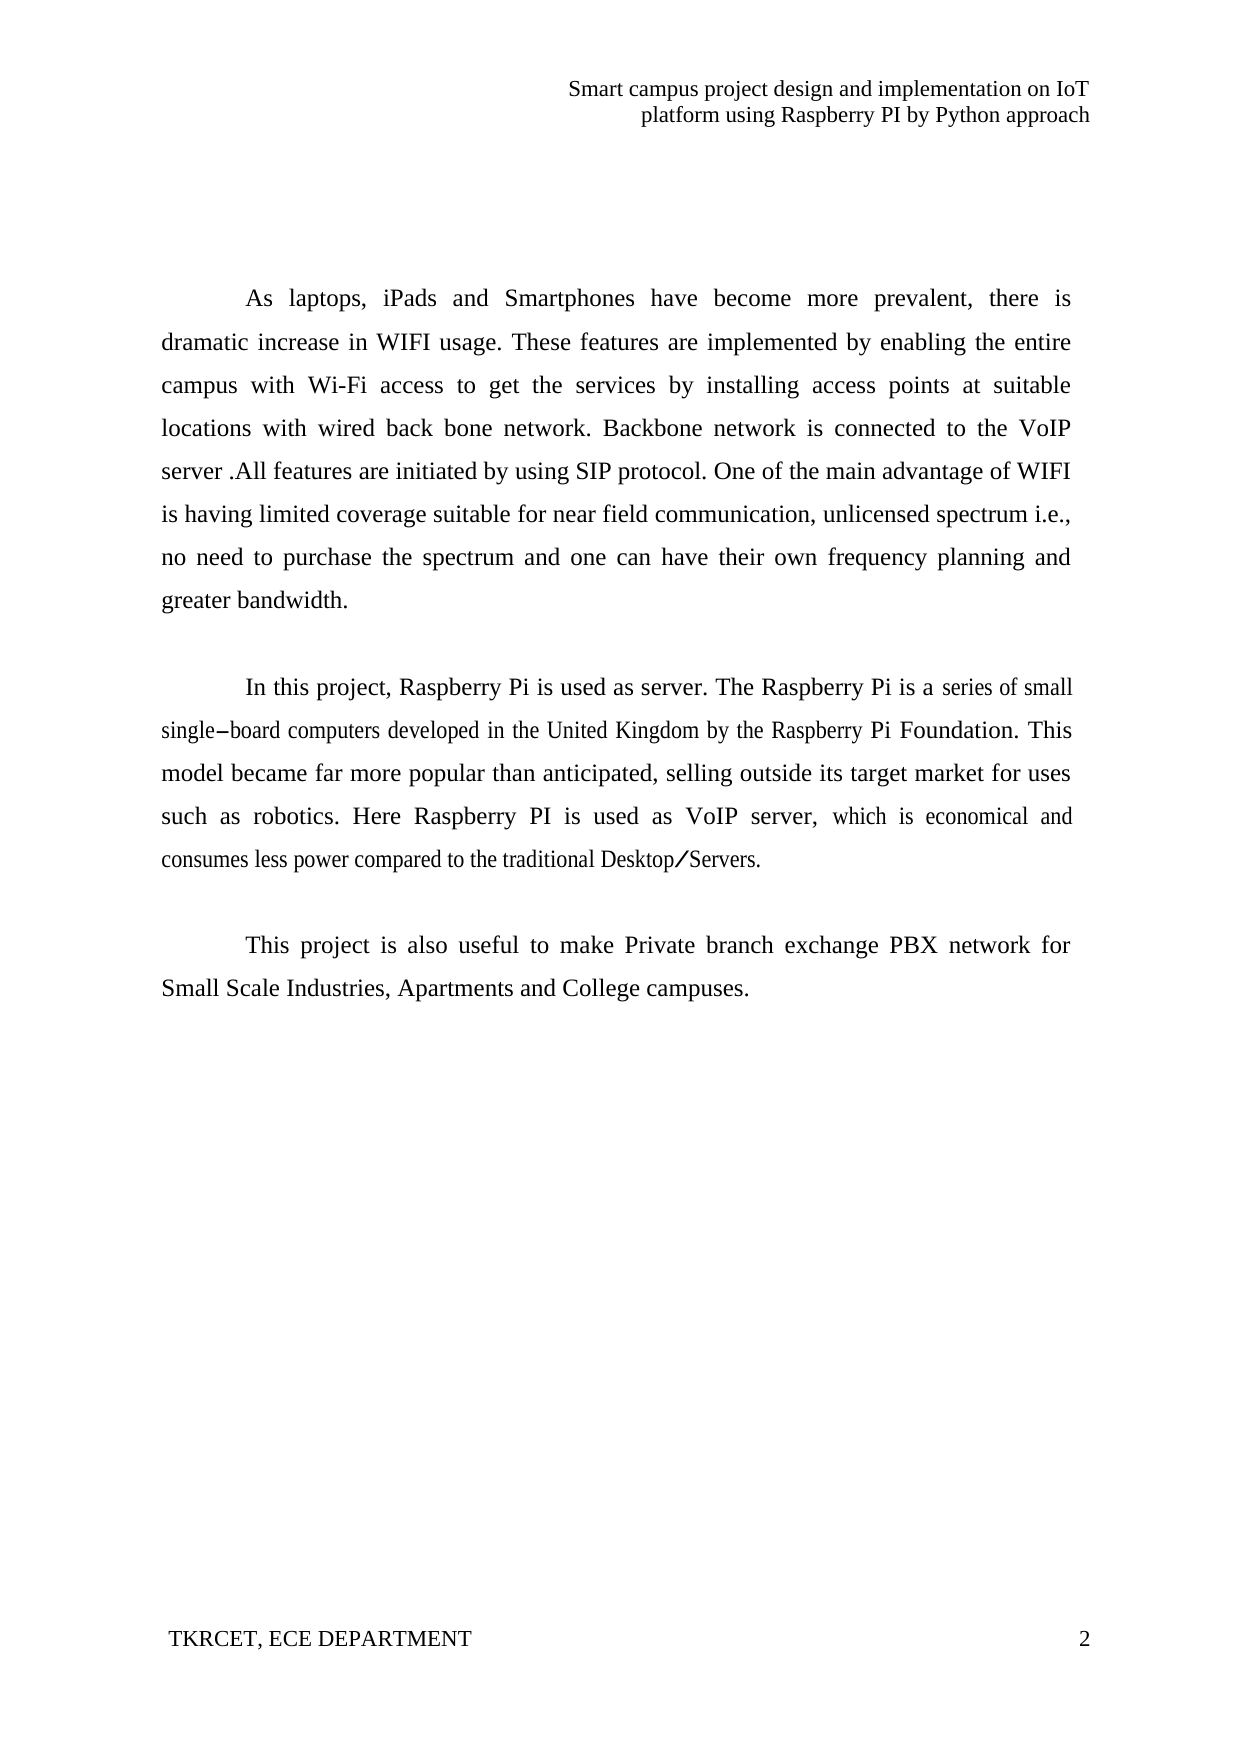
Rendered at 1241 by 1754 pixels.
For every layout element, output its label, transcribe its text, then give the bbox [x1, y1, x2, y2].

text This project is also useful to make Private branch exchange PBX network for Small Scale Industries, Apartments and College campuses. [161, 930, 1072, 1002]
text In this project, Raspberry Pi is used as server. The Raspberry Pi is a series of small single-board computers developed in the United Kingdom by the Raspberry Pi Foundation. This model became far more popular than anticipated, selling outside its target market for uses such as robotics. Here Raspberry PI is used as VoIP server, which is economical and consumes less power compared to the traditional Desktop/Servers. [161, 672, 1072, 873]
text As laptops, iPads and Smartphones have become more prevalent, there is dramatic increase in WIFI usage. These features are implemented by enabling the entire campus with Wi-Fi access to get the services by installing access points at suitable locations with wired back bone network. Backbone network is connected to the VoIP server .All features are initiated by using SIP protocol. One of the main advantage of WIFI is having limited coverage suitable for near field communication, unlicensed spectrum i.e., no need to purchase the spectrum and one can have their own frequency planning and greater bandwidth. [161, 283, 1072, 614]
